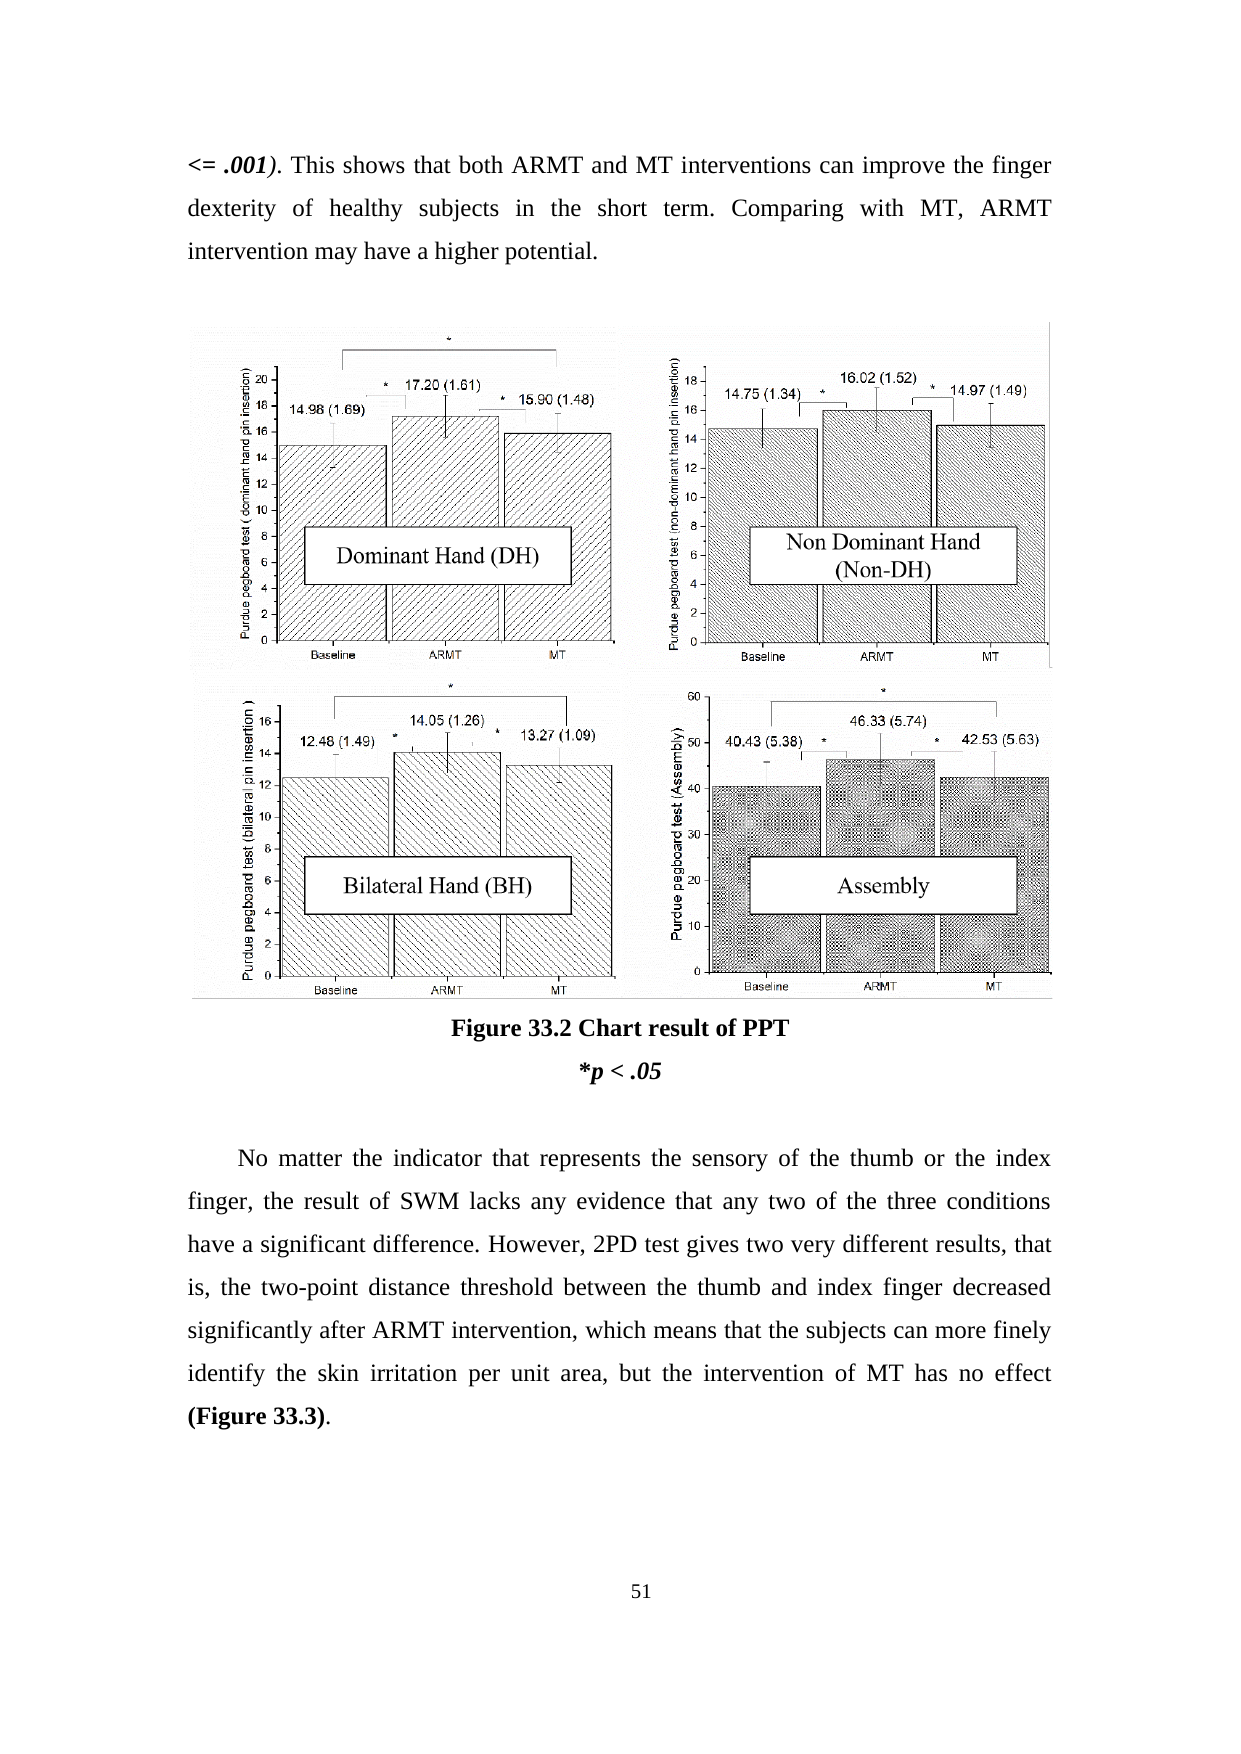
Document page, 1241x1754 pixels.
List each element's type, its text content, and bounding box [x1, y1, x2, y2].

text Figure 33.2 Chart result of PPT [187, 1013, 1053, 1042]
picture [188, 322, 1053, 999]
text No matter the indicator that represents the sensory of the thumb or the index finger, the result of SWM lacks any evidence that any two of the three conditions have a significant difference. However, 2PD test gives two very different results, that is, the two-point distance threshold between the thumb and index finger decreased significantly after ARMT intervention, which means that the subjects can more finely identify the skin irritation per unit area, but the intervention of MT has no effect (Figure 33.3). [187, 1143, 1053, 1430]
text *p < .05 [187, 1056, 1053, 1085]
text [187, 150, 1053, 265]
